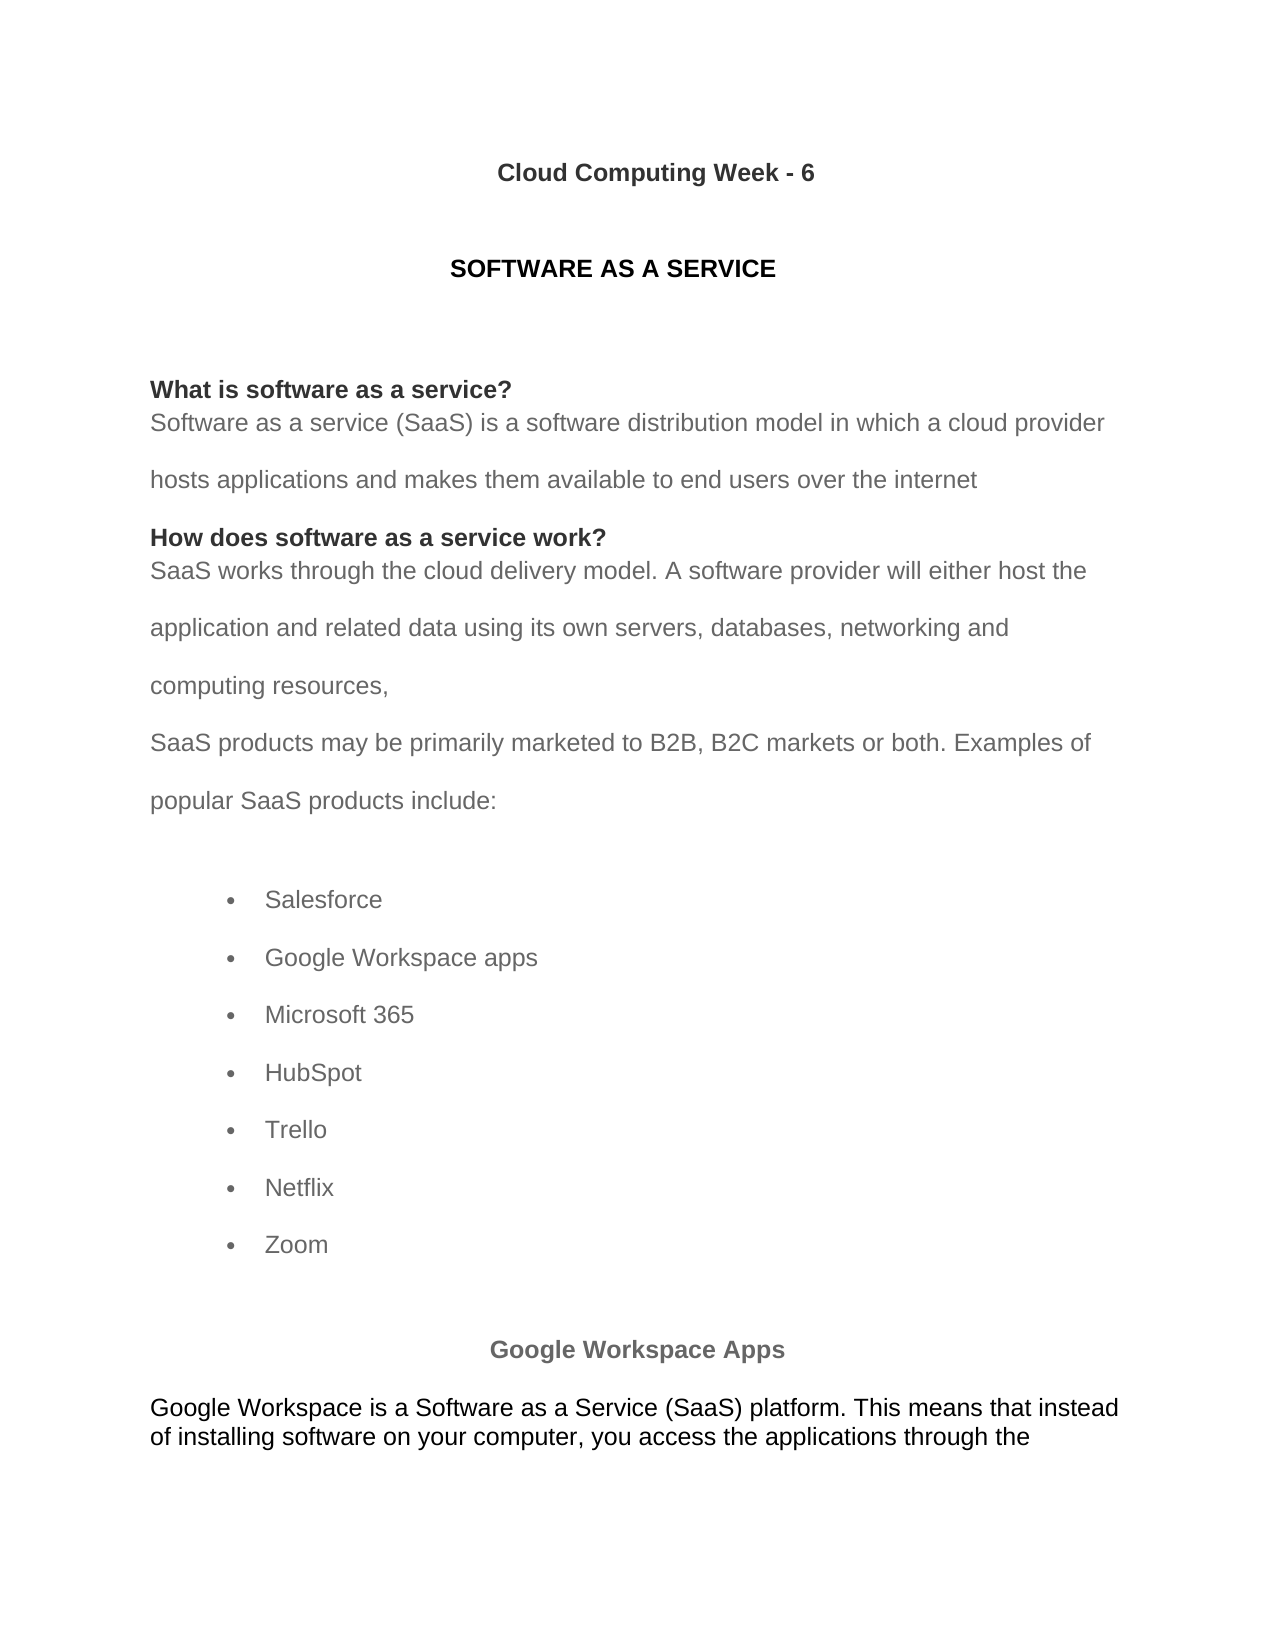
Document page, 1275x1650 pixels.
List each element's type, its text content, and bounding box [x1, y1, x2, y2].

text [150, 1393, 1125, 1450]
subtitle How does software as a service work? [150, 523, 1125, 552]
list HubSpot [227, 1057, 1125, 1086]
list Trello [227, 1115, 1125, 1144]
list Microsoft 365 [227, 1000, 1125, 1029]
list Netflix [227, 1172, 1125, 1201]
subtitle What is software as a service? [150, 375, 1125, 403]
text SaaS works through the cloud delivery model. A software provider will either host the application and related data using its own servers, databases, networking and computing resources, [150, 556, 1125, 699]
subtitle Cloud Computing Week - 6 [150, 150, 1125, 188]
list Google Workspace apps [227, 942, 1125, 971]
text SaaS products may be primarily marketed to B2B, B2C markets or both. Examples of popular SaaS products include: [150, 728, 1125, 814]
list Zoom [227, 1230, 1125, 1259]
list Salesforce [227, 885, 1125, 914]
text Software as a service (SaaS) is a software distribution model in which a cloud provider hosts applications and makes them available to end users over the internet [150, 408, 1125, 494]
text Google Workspace Apps [150, 1335, 1125, 1364]
text SOFTWARE AS A SERVICE [375, 254, 1125, 283]
